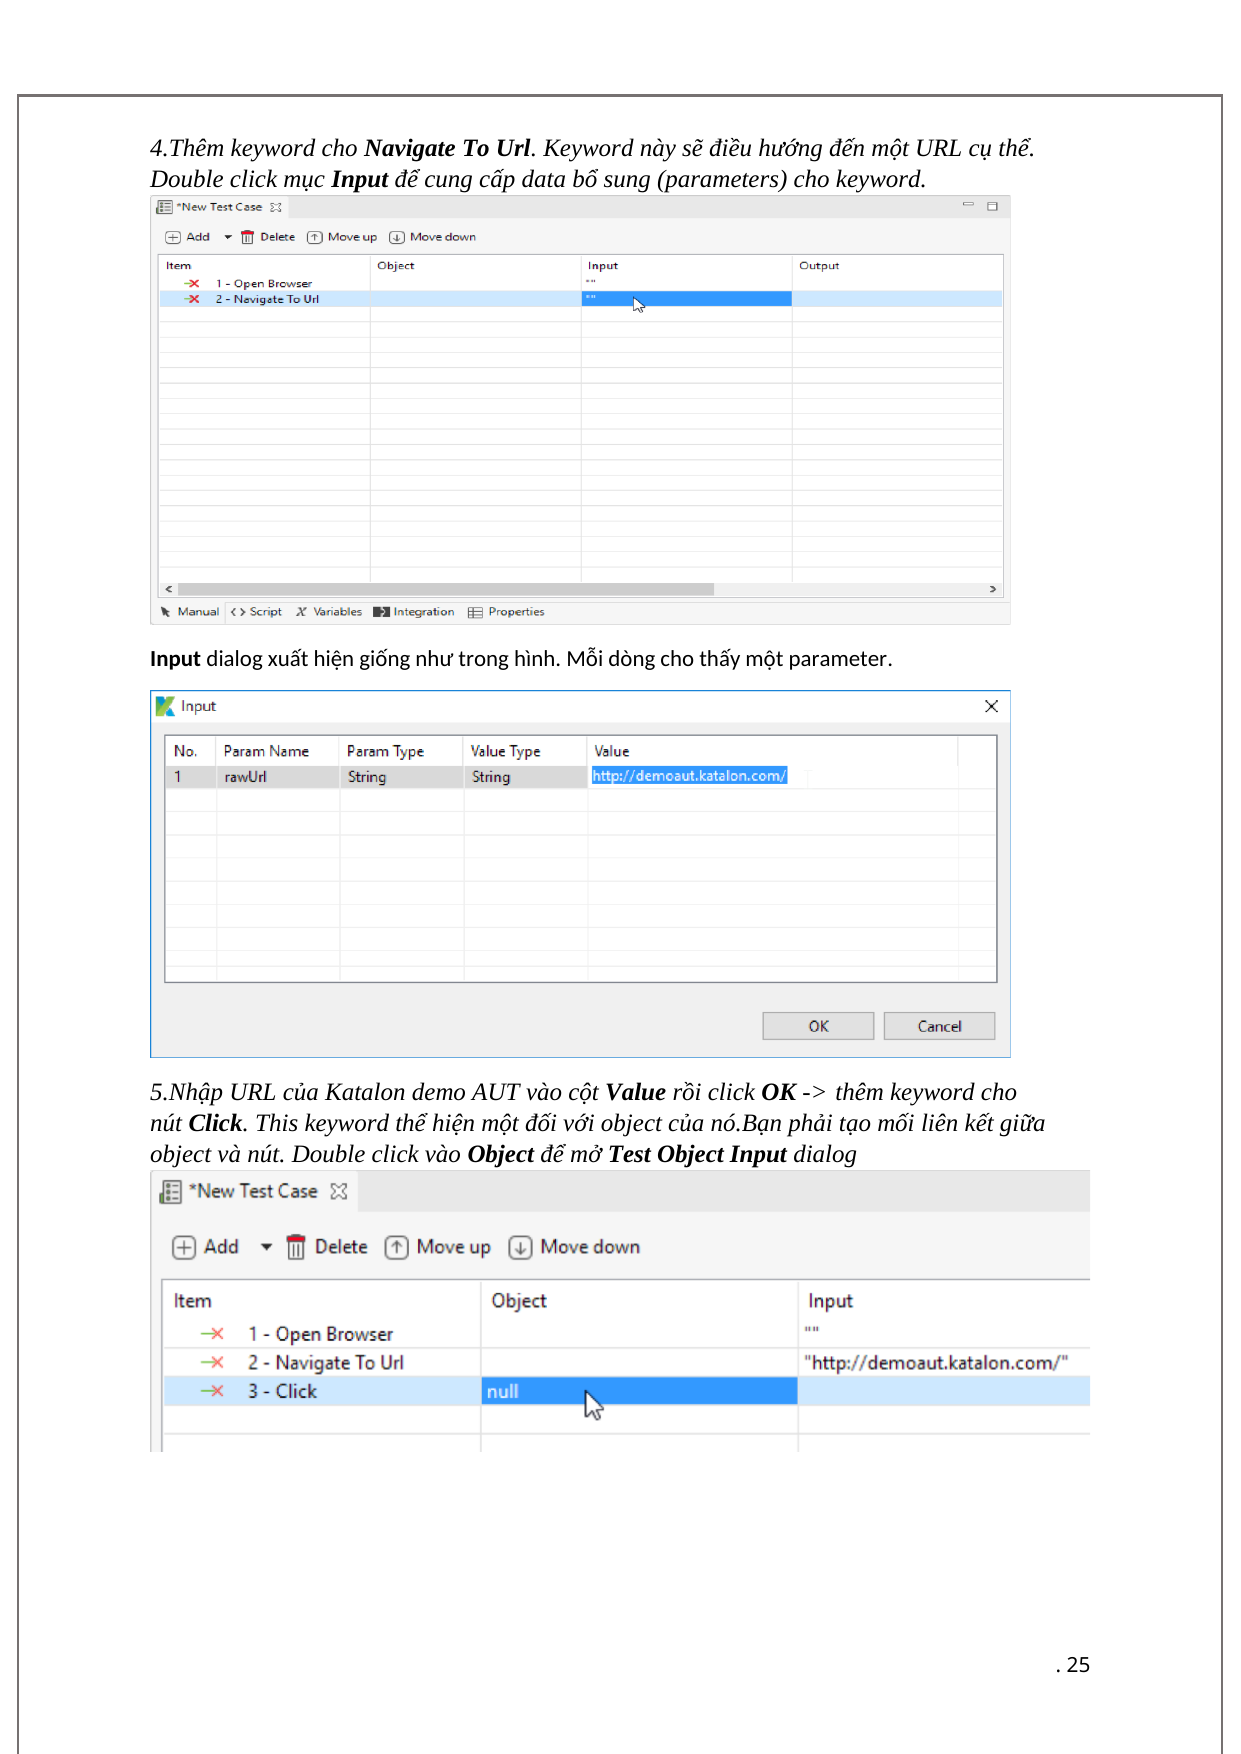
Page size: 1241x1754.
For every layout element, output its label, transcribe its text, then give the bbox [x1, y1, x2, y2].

picture [150, 195, 1011, 625]
picture [150, 1170, 1091, 1452]
text 5.Nhập URL của Katalon demo AUT vào cột Value rồi click OK -> thêm keyword cho nút Click. This keyword thể hiện một đối với object của nó.Bạn phải tạo mối liên kết giữa object và nút. Double click vào Object để mở Test Object Input dialog [150, 1077, 1090, 1170]
text Input dialog xuất hiện giống như trong hình. Mỗi dòng cho thấy một parameter. [150, 644, 1090, 672]
picture [150, 690, 1011, 1058]
